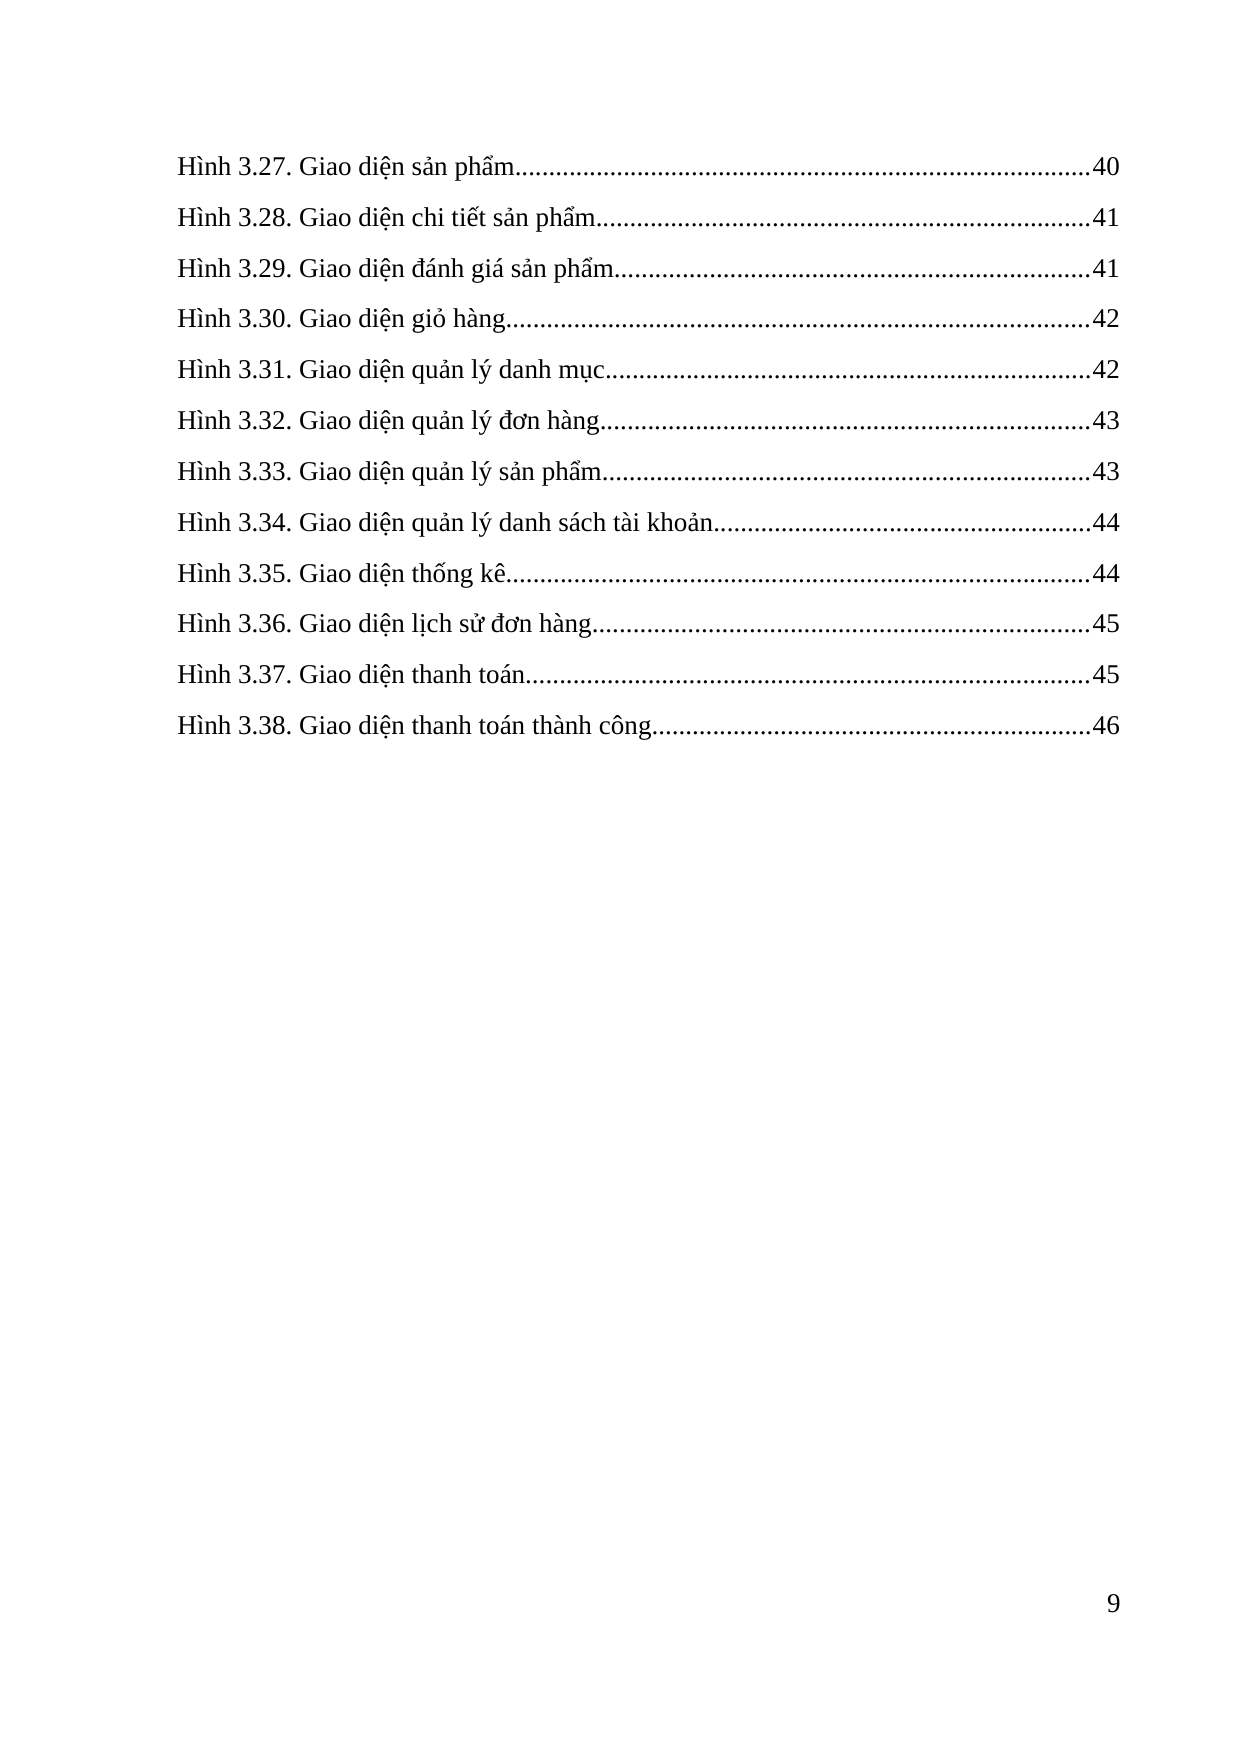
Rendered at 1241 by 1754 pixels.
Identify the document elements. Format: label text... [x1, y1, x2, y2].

text Hình 3.37. Giao diện thanh toán 45 [177, 658, 1120, 689]
text Hình 3.34. Giao diện quản lý danh sách tài khoản 44 [177, 506, 1120, 537]
text Hình 3.35. Giao diện thống kê 44 [177, 557, 1120, 588]
text Hình 3.28. Giao diện chi tiết sản phẩm 41 [177, 201, 1120, 232]
text Hình 3.31. Giao diện quản lý danh mục 42 [177, 353, 1120, 384]
text Hình 3.38. Giao diện thanh toán thành công 46 [177, 709, 1120, 740]
text Hình 3.36. Giao diện lịch sử đơn hàng 45 [177, 607, 1120, 639]
text Hình 3.32. Giao diện quản lý đơn hàng 43 [177, 404, 1120, 435]
text Hình 3.33. Giao diện quản lý sản phẩm 43 [177, 455, 1120, 486]
text Hình 3.30. Giao diện giỏ hàng 42 [177, 302, 1120, 334]
text Hình 3.29. Giao diện đánh giá sản phẩm 41 [177, 252, 1120, 283]
text Hình 3.27. Giao diện sản phẩm 40 [177, 150, 1120, 181]
